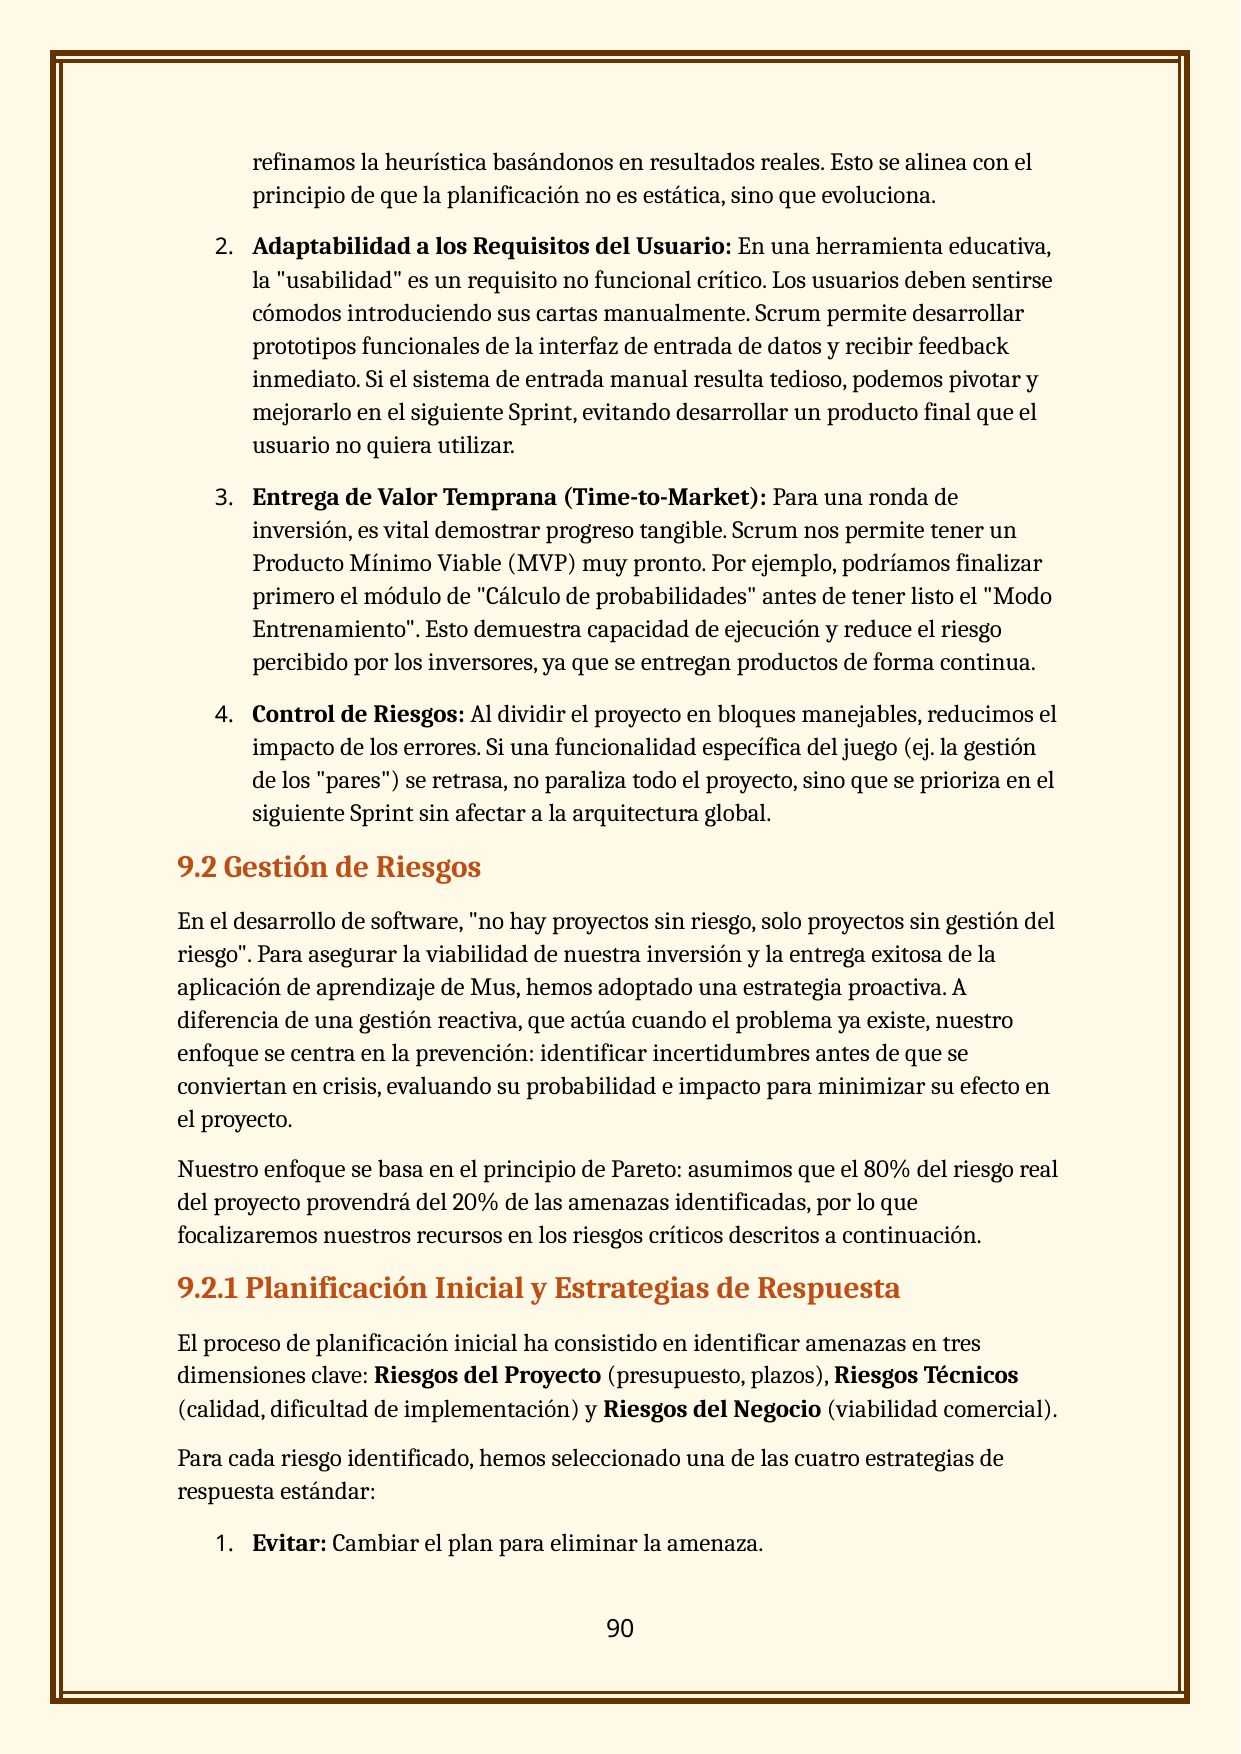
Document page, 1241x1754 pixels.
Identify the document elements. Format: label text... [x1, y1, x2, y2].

text Nuestro enfoque se basa en el principio de Pareto: asumimos que el 80% del riesgo real del proyecto provendrá del 20% de las amenazas identificadas, por lo que focalizaremos nuestros recursos en los riesgos críticos descritos a continuación. [177, 1155, 1063, 1249]
list Evitar: Cambiar el plan para eliminar la amenaza. [214, 1527, 1063, 1558]
text 9.2 Gestión de Riesgos [177, 849, 1063, 885]
list Adaptabilidad a los Requisitos del Usuario: En una herramienta educativa, la "usabilidad" es un requisito no funcional crítico. Los usuarios deben sentirse cómodos introduciendo sus cartas manualmente. Scrum permite desarrollar prototipos funcionales de la interfaz de entrada de datos y recibir feedback inmediato. Si el sistema de entrada manual resulta tedioso, podemos pivotar y mejorarlo en el siguiente Sprint, evitando desarrollar un producto final que el usuario no quiera utilizar. [214, 230, 1063, 459]
text 9.2.1 Planificación Inicial y Estrategias de Respuesta [177, 1271, 1063, 1306]
list Entrega de Valor Temprana (Time-to-Market): Para una ronda de inversión, es vital demostrar progreso tangible. Scrum nos permite tener un Producto Mínimo Viable (MVP) muy pronto. Por ejemplo, podríamos finalizar primero el módulo de "Cálculo de probabilidades" antes de tener listo el "Modo Entrenamiento". Esto demuestra capacidad de ejecución y reduce el riesgo percibido por los inversores, ya que se entregan productos de forma continua. [214, 481, 1063, 677]
text El proceso de planificación inicial ha consistido en identificar amenazas en tres dimensiones clave: Riesgos del Proyecto (presupuesto, plazos), Riesgos Técnicos (calidad, dificultad de implementación) y Riesgos del Negocio (viabilidad comercial). [177, 1328, 1063, 1423]
list Control de Riesgos: Al dividir el proyecto en bloques manejables, reducimos el impacto de los errores. Si una funcionalidad específica del juego (ej. la gestión de los "pares") se retrasa, no paraliza todo el proyecto, sino que se prioriza en el siguiente Sprint sin afectar a la arquitectura global. [214, 698, 1063, 828]
text En el desarrollo de software, "no hay proyectos sin riesgo, solo proyectos sin gestión del riesgo". Para asegurar la viabilidad de nuestra inversión y la entrega exitosa de la aplicación de aprendizaje de Mus, hemos adoptado una estrategia proactiva. A diferencia de una gestión reactiva, que actúa cuando el problema ya existe, nuestro enfoque se centra en la prevención: identificar incertidumbres antes de que se conviertan en crisis, evaluando su probabilidad e impacto para minimizar su efecto en el proyecto. [177, 907, 1063, 1134]
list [214, 147, 1063, 209]
text Para cada riesgo identificado, hemos seleccionado una de las cuatro estrategias de respuesta estándar: [177, 1444, 1063, 1506]
